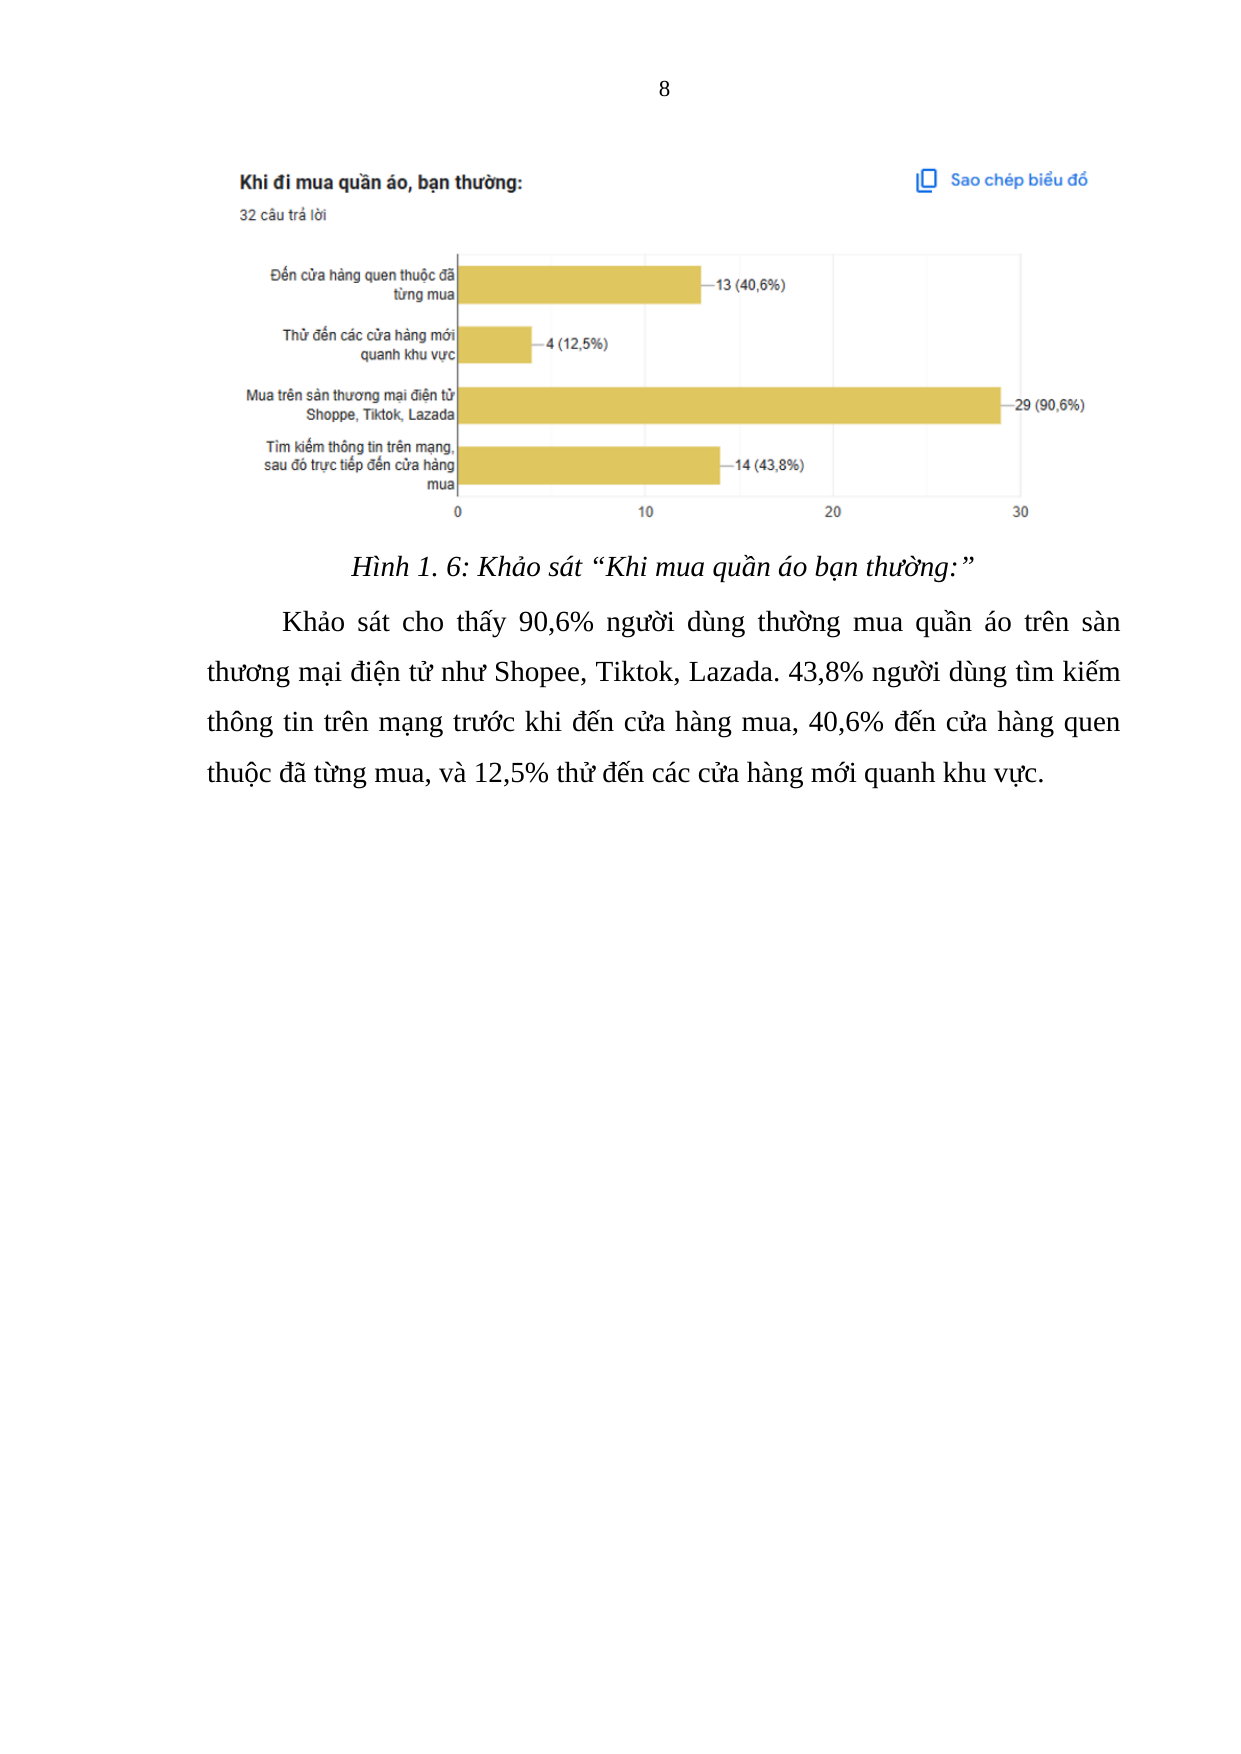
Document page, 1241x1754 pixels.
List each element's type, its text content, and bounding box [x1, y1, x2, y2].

picture [213, 147, 1129, 537]
text Hình 1. 6: Khảo sát “Khi mua quần áo bạn thường:” [207, 549, 1122, 583]
text Khảo sát cho thấy 90,6% người dùng thường mua quần áo trên sàn thương mại điện tử như Shopee, Tiktok, Lazada. 43,8% người dùng tìm kiếm thông tin trên mạng trước khi đến cửa hàng mua, 40,6% đến cửa hàng quen thuộc đã từng mua, và 12,5% thử đến các cửa hàng mới quanh khu vực. [207, 604, 1122, 788]
